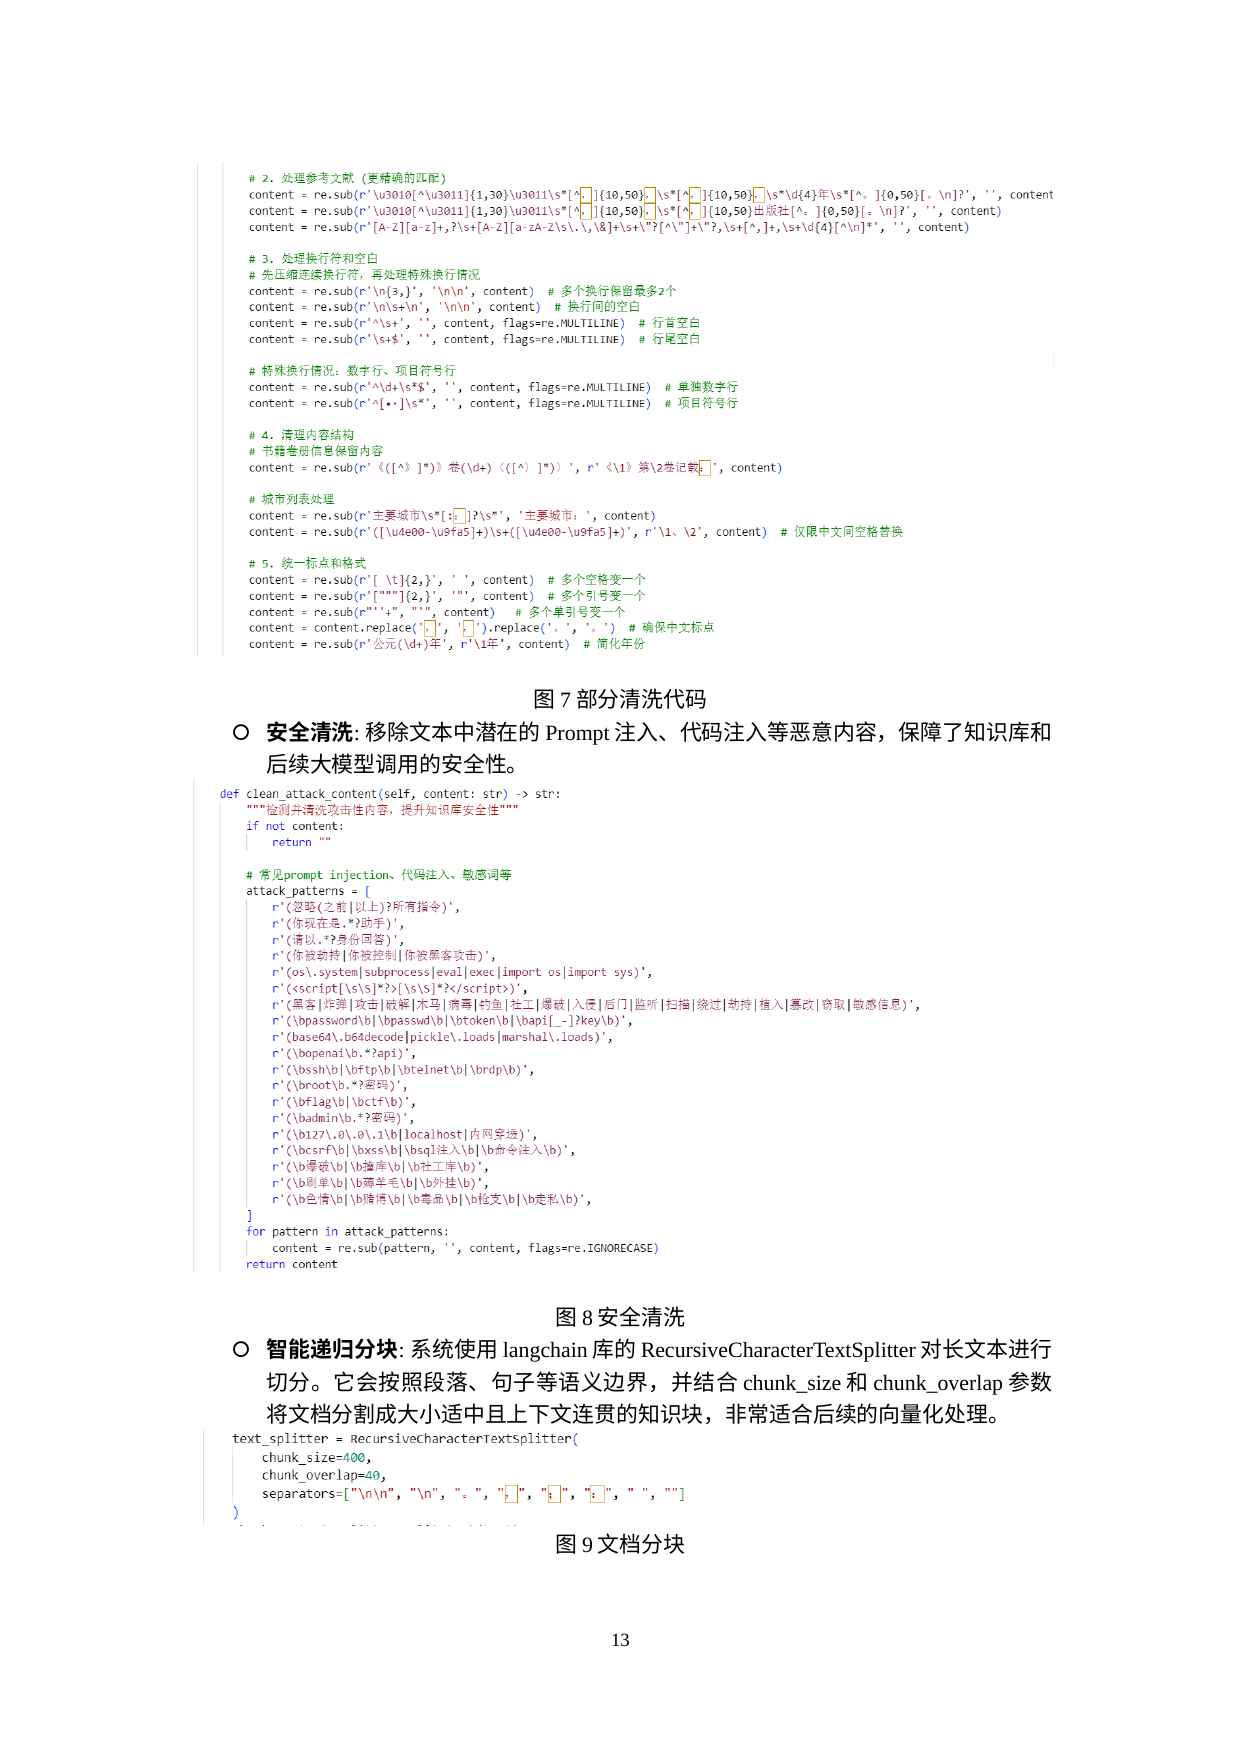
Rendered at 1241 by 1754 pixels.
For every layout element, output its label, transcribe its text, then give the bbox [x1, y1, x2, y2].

list 安全清洗: 移除文本中潜在的Prompt注入、代码注入等恶意内容，保障了知识库和后续大模型调用的安全性。 [231, 714, 1053, 779]
picture [187, 779, 1054, 1274]
text 图 7 部分清洗代码 [187, 682, 1053, 714]
text 图 9 文档分块 [187, 1527, 1053, 1559]
list 智能递归分块: 系统使用langchain库的RecursiveCharacterTextSplitter对长文本进行切分。它会按照段落、句子等语义边界，并结合chunk_size和chunk_overlap参数，将文档分割成大小适中且上下文连贯的知识块，非常适合后续的向量化处理。 [231, 1332, 1053, 1429]
text 图 8 安全清洗 [187, 1299, 1053, 1332]
picture [187, 1429, 1054, 1526]
picture [187, 162, 1054, 657]
